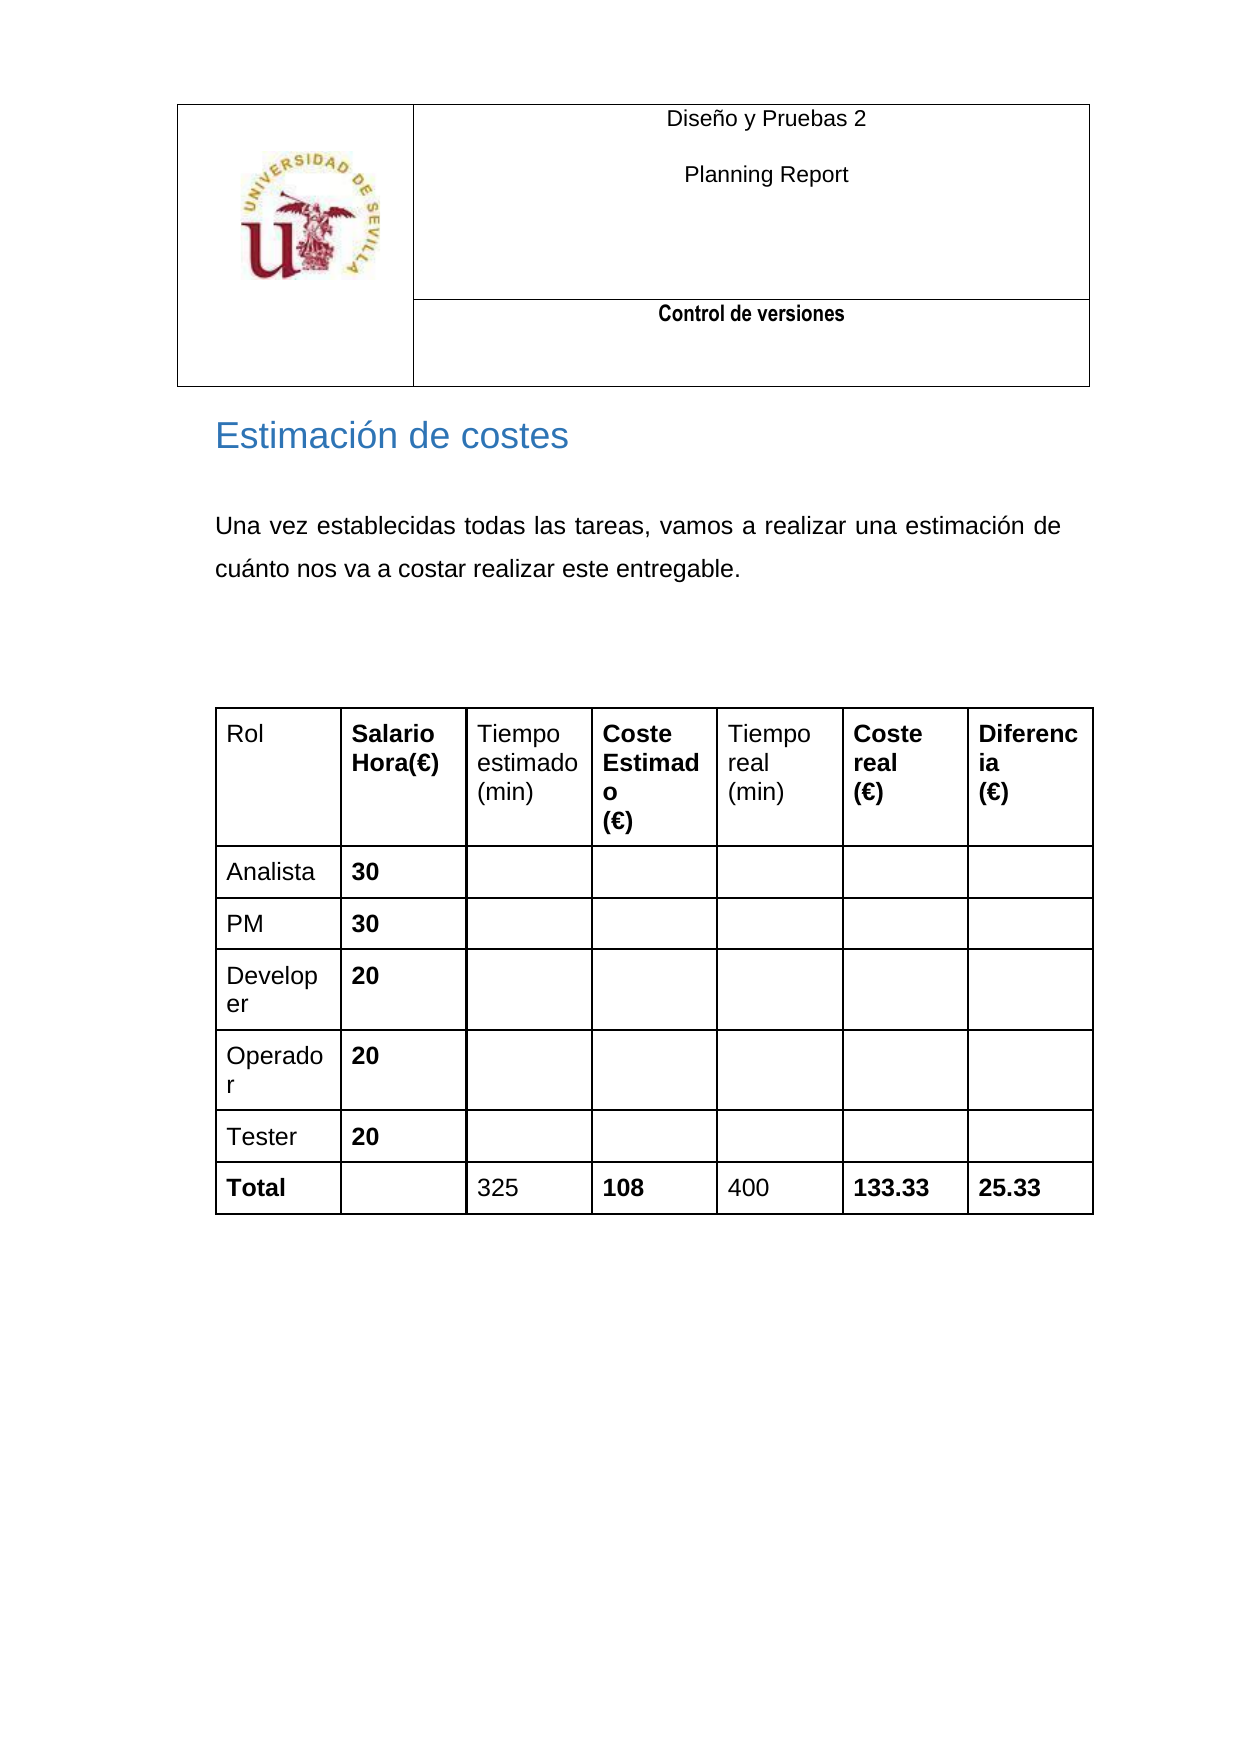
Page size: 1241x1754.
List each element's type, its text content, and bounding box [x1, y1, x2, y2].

table_cell [969, 1111, 1092, 1161]
picture [240, 151, 381, 280]
table_cell 400 [718, 1163, 842, 1212]
table_header Rol [217, 709, 340, 845]
table_cell [593, 899, 716, 948]
table_cell PM [217, 899, 340, 948]
table_cell [844, 847, 967, 897]
table_cell [593, 847, 716, 897]
table_cell [468, 1111, 591, 1161]
table_cell 133.33 [844, 1163, 967, 1212]
table_cell 20 [342, 950, 465, 1029]
table_header Salario Hora(€) [342, 709, 465, 845]
table_header Diferencia (€) [969, 709, 1092, 845]
table_cell 20 [342, 1031, 465, 1109]
table_cell Tester [217, 1111, 340, 1161]
table_cell [342, 1163, 465, 1212]
table_header Coste Estimado (€) [593, 709, 716, 845]
table_cell [718, 950, 842, 1029]
table_cell [718, 1031, 842, 1109]
table_cell [468, 847, 591, 897]
table_cell 108 [593, 1163, 716, 1212]
table_cell [593, 1031, 716, 1109]
table_cell [844, 1111, 967, 1161]
table_cell [468, 899, 591, 948]
text Una vez establecidas todas las tareas, vamos a realizar una estimación de cuánto nos va a costar realizar este entregable. [215, 511, 1063, 583]
table_cell [468, 950, 591, 1029]
table_cell [969, 899, 1092, 948]
table_cell [593, 950, 716, 1029]
table_cell [844, 899, 967, 948]
table_cell Total [217, 1163, 340, 1212]
table_cell [718, 1111, 842, 1161]
table_cell [718, 899, 842, 948]
table_cell 30 [342, 899, 465, 948]
table_cell [969, 847, 1092, 897]
table_cell Developer [217, 950, 340, 1029]
table_cell [969, 950, 1092, 1029]
table_header Tiempo estimado (min) [468, 709, 591, 845]
table_cell 20 [342, 1111, 465, 1161]
table_cell [468, 1031, 591, 1109]
table_cell [969, 1031, 1092, 1109]
table_cell Analista [217, 847, 340, 897]
table_cell [593, 1111, 716, 1161]
table_cell Operador [217, 1031, 340, 1109]
table_cell 30 [342, 847, 465, 897]
table_cell [844, 1031, 967, 1109]
table_header Tiempo real (min) [718, 709, 842, 845]
table_header Coste real (€) [844, 709, 967, 845]
table_cell [718, 847, 842, 897]
table_cell 25.33 [969, 1163, 1092, 1212]
subtitle Estimación de costes [215, 413, 1063, 456]
table_cell [844, 950, 967, 1029]
table_cell 325 [468, 1163, 591, 1212]
